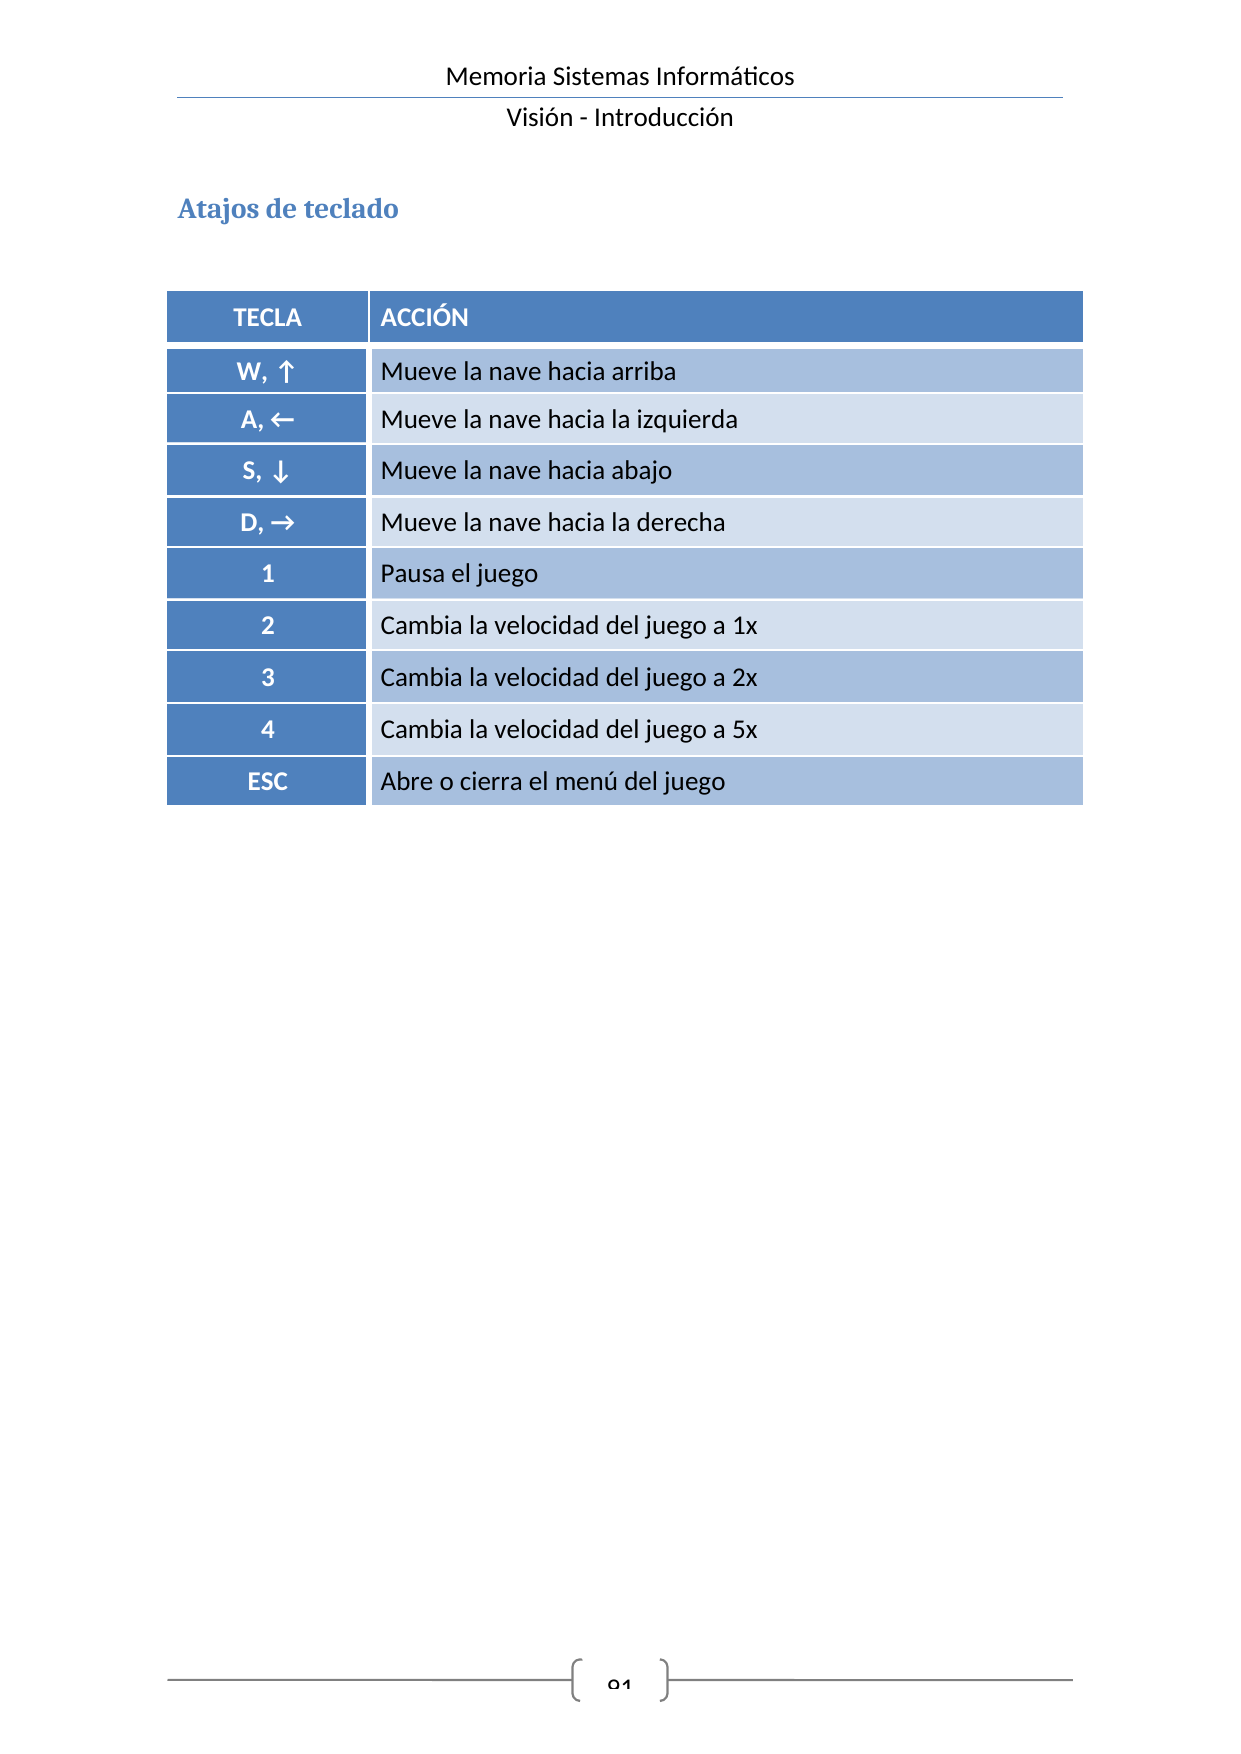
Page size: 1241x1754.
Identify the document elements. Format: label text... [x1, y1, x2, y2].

table_cell Mueve la nave hacia la izquierda [372, 394, 1083, 442]
table_cell S, ↓ [167, 445, 366, 495]
table_cell Cambia la velocidad del juego a 5x [372, 704, 1083, 755]
subtitle Atajos de teclado [177, 192, 1063, 225]
table_cell 4 [167, 704, 366, 755]
table_cell Mueve la nave hacia abajo [372, 445, 1083, 495]
table_header ACCIÓN [370, 291, 1083, 342]
table_cell 3 [167, 651, 366, 702]
table_cell Cambia la velocidad del juego a 2x [372, 651, 1083, 702]
table_cell Pausa el juego [372, 548, 1083, 598]
table_cell Cambia la velocidad del juego a 1x [372, 601, 1083, 649]
table_cell W, ↑ [167, 349, 366, 392]
table_cell ESC [167, 757, 366, 805]
table_cell 1 [167, 548, 366, 598]
table_cell A, ← [167, 394, 366, 442]
table_cell Mueve la nave hacia arriba [372, 349, 1083, 392]
table_cell Mueve la nave hacia la derecha [372, 498, 1083, 546]
table_cell 2 [167, 601, 366, 649]
table_cell D, → [167, 498, 366, 546]
table_cell Abre o cierra el menú del juego [372, 757, 1083, 805]
table_header TECLA [167, 291, 368, 342]
